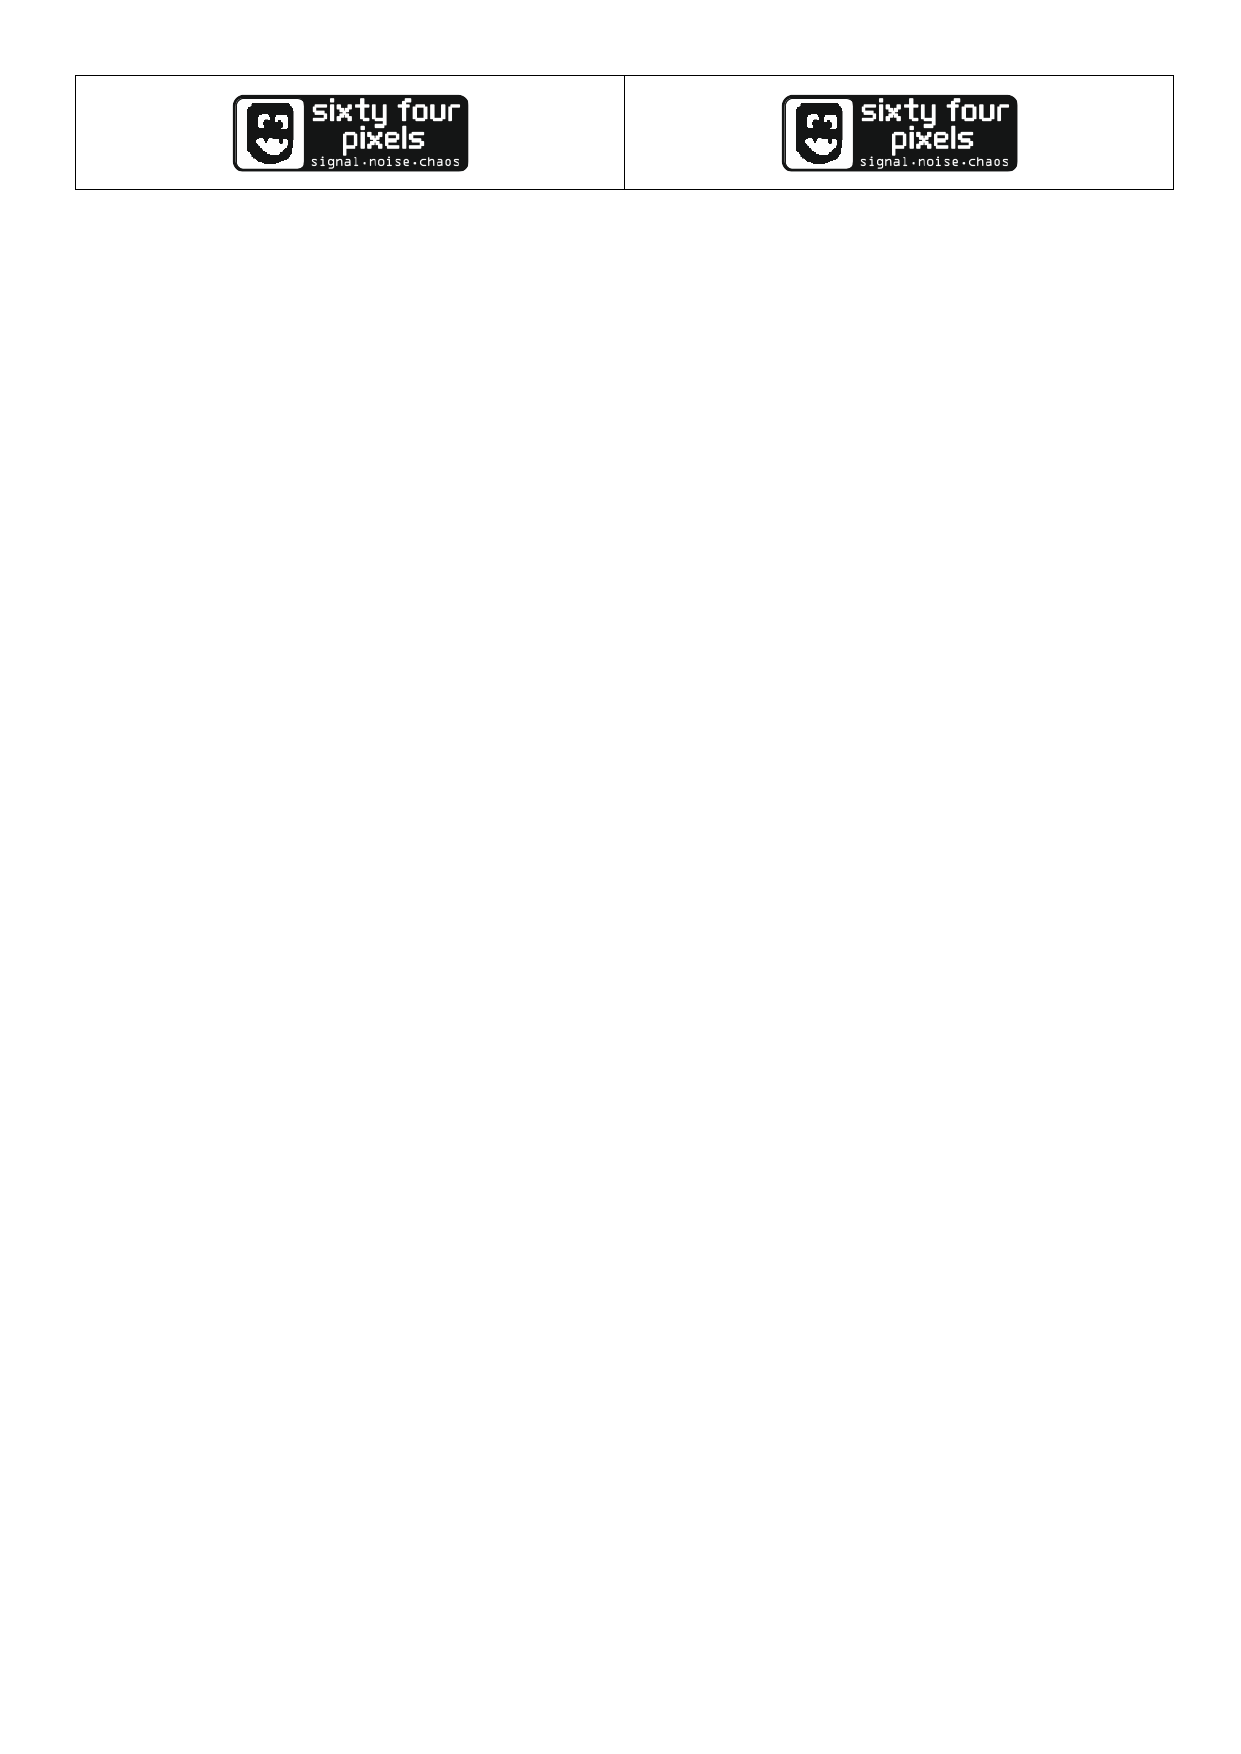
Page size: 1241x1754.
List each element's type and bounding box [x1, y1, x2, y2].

table_header [625, 76, 1173, 189]
table_header [76, 76, 624, 189]
